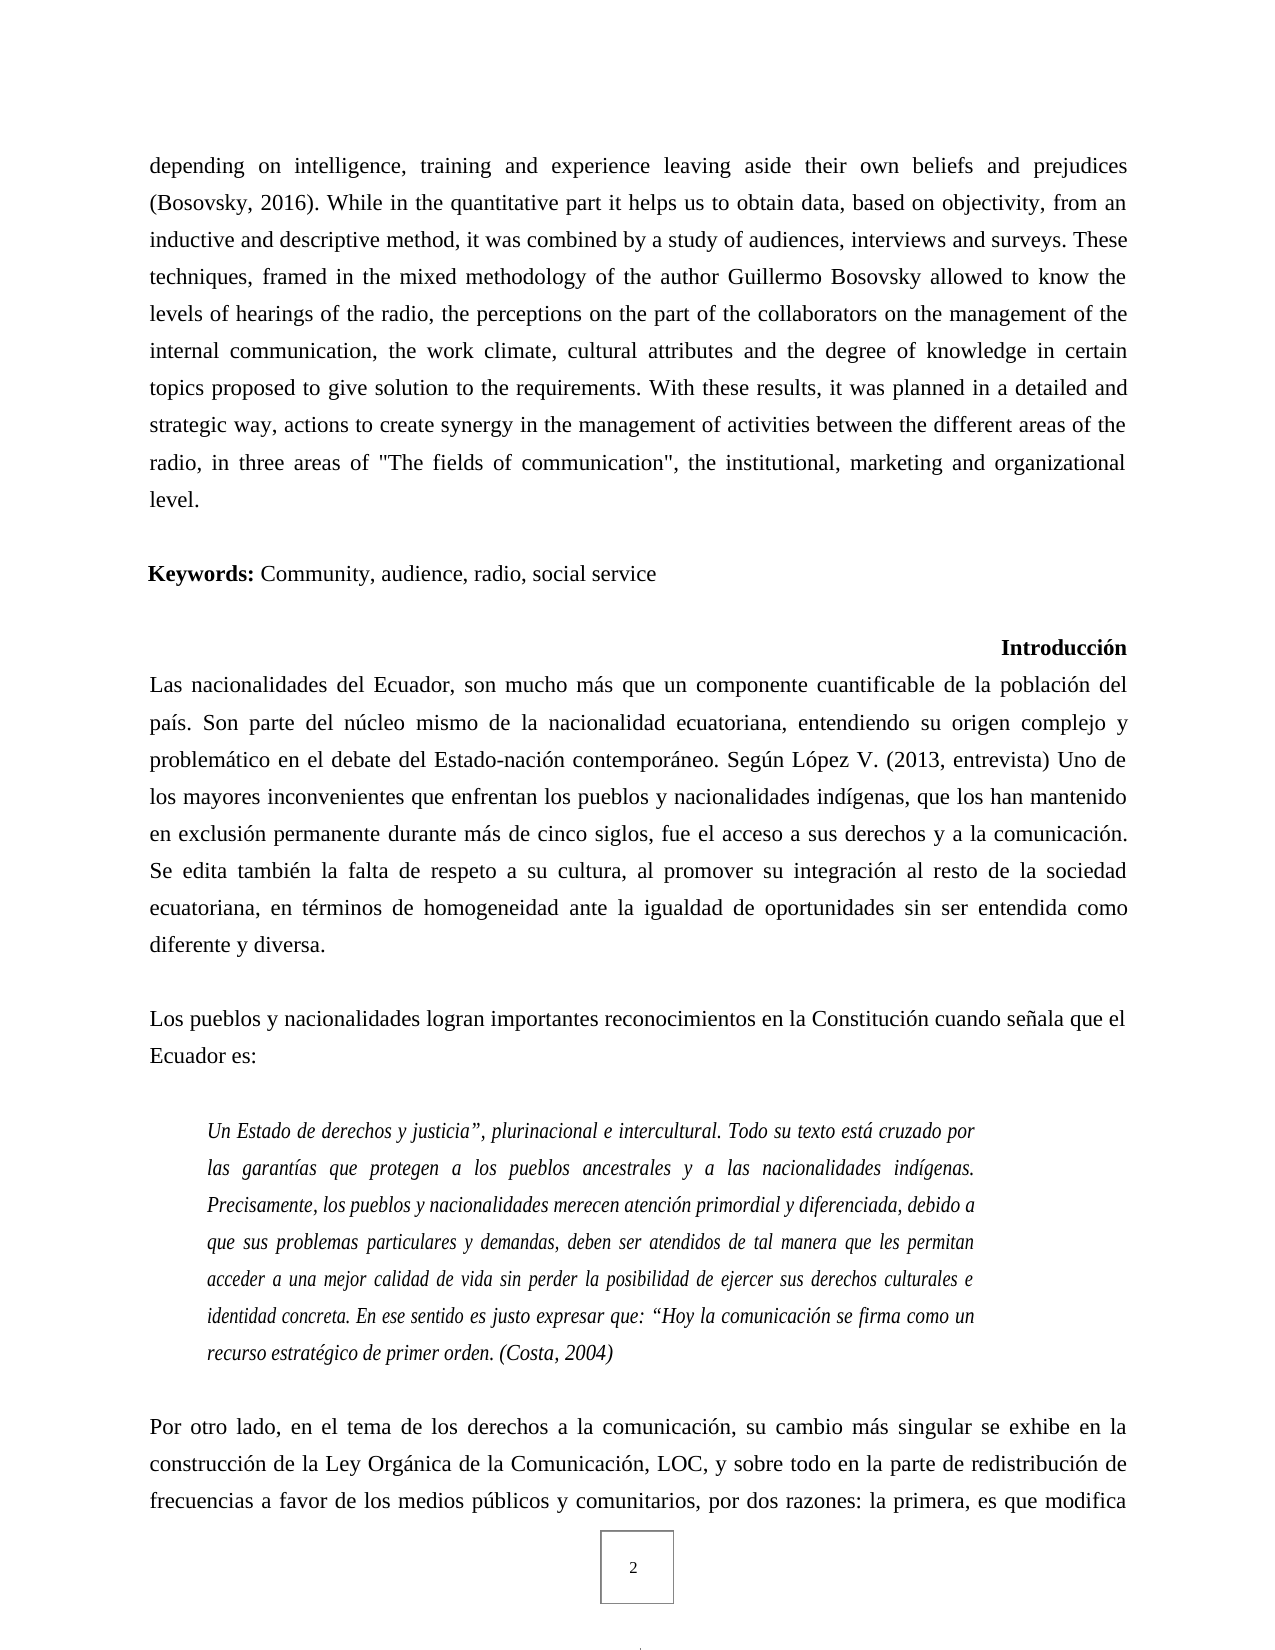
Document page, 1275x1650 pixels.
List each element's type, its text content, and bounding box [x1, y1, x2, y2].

text Los pueblos y nacionalidades logran importantes reconocimientos en la Constitución cuando señala que el Ecuador es: [149, 1005, 1127, 1069]
text depending on intelligence, training and experience leaving aside their own beliefs and prejudices (Bosovsky, 2016). While in the quantitative part it helps us to obtain data, based on objectivity, from an inductive and descriptive method, it was combined by a study of audiences, interviews and surveys. These techniques, framed in the mixed methodology of the author Guillermo Bosovsky allowed to know the levels of hearings of the radio, the perceptions on the part of the collaborators on the management of the internal communication, the work climate, cultural attributes and the degree of knowledge in certain topics proposed to give solution to the requirements. With these results, it was planned in a detailed and strategic way, actions to create synergy in the management of activities between the different areas of the radio, in three areas of "The fields of communication", the institutional, marketing and organizational level. [149, 152, 1128, 512]
text Introducción Las nacionalidades del Ecuador, son mucho más que un componente cuantificable de la población del país. Son parte del núcleo mismo de la nacionalidad ecuatoriana, entendiendo su origen complejo y problemático en el debate del Estado-nación contemporáneo. Según López V. (2013, entrevista) Uno de los mayores inconvenientes que enfrentan los pueblos y nacionalidades indígenas, que los han mantenido en exclusión permanente durante más de cinco siglos, fue el acceso a sus derechos y a la comunicación. Se edita también la falta de respeto a su cultura, al promover su integración al resto de la sociedad ecuatoriana, en términos de homogeneidad ante la igualdad de oportunidades sin ser entendida como diferente y diversa. [149, 634, 1128, 957]
text Keywords: Community, audience, radio, social service [148, 560, 1275, 586]
text Un Estado de derechos y justicia”, plurinacional e intercultural. Todo su texto está cruzado por las garantías que protegen a los pueblos ancestrales y a las nacionalidades indígenas. Precisamente, los pueblos y nacionalidades merecen atención primordial y diferenciada, debido a que sus problemas particulares y demandas, deben ser atendidos de tal manera que les permitan acceder a una mejor calidad de vida sin perder la posibilidad de ejercer sus derechos culturales e identidad concreta. En ese sentido es justo expresar que: “Hoy la comunicación se firma como un recurso estratégico de primer orden. (Costa, 2004) [207, 1117, 975, 1366]
picture [600, 1530, 674, 1604]
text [149, 1413, 1128, 1514]
